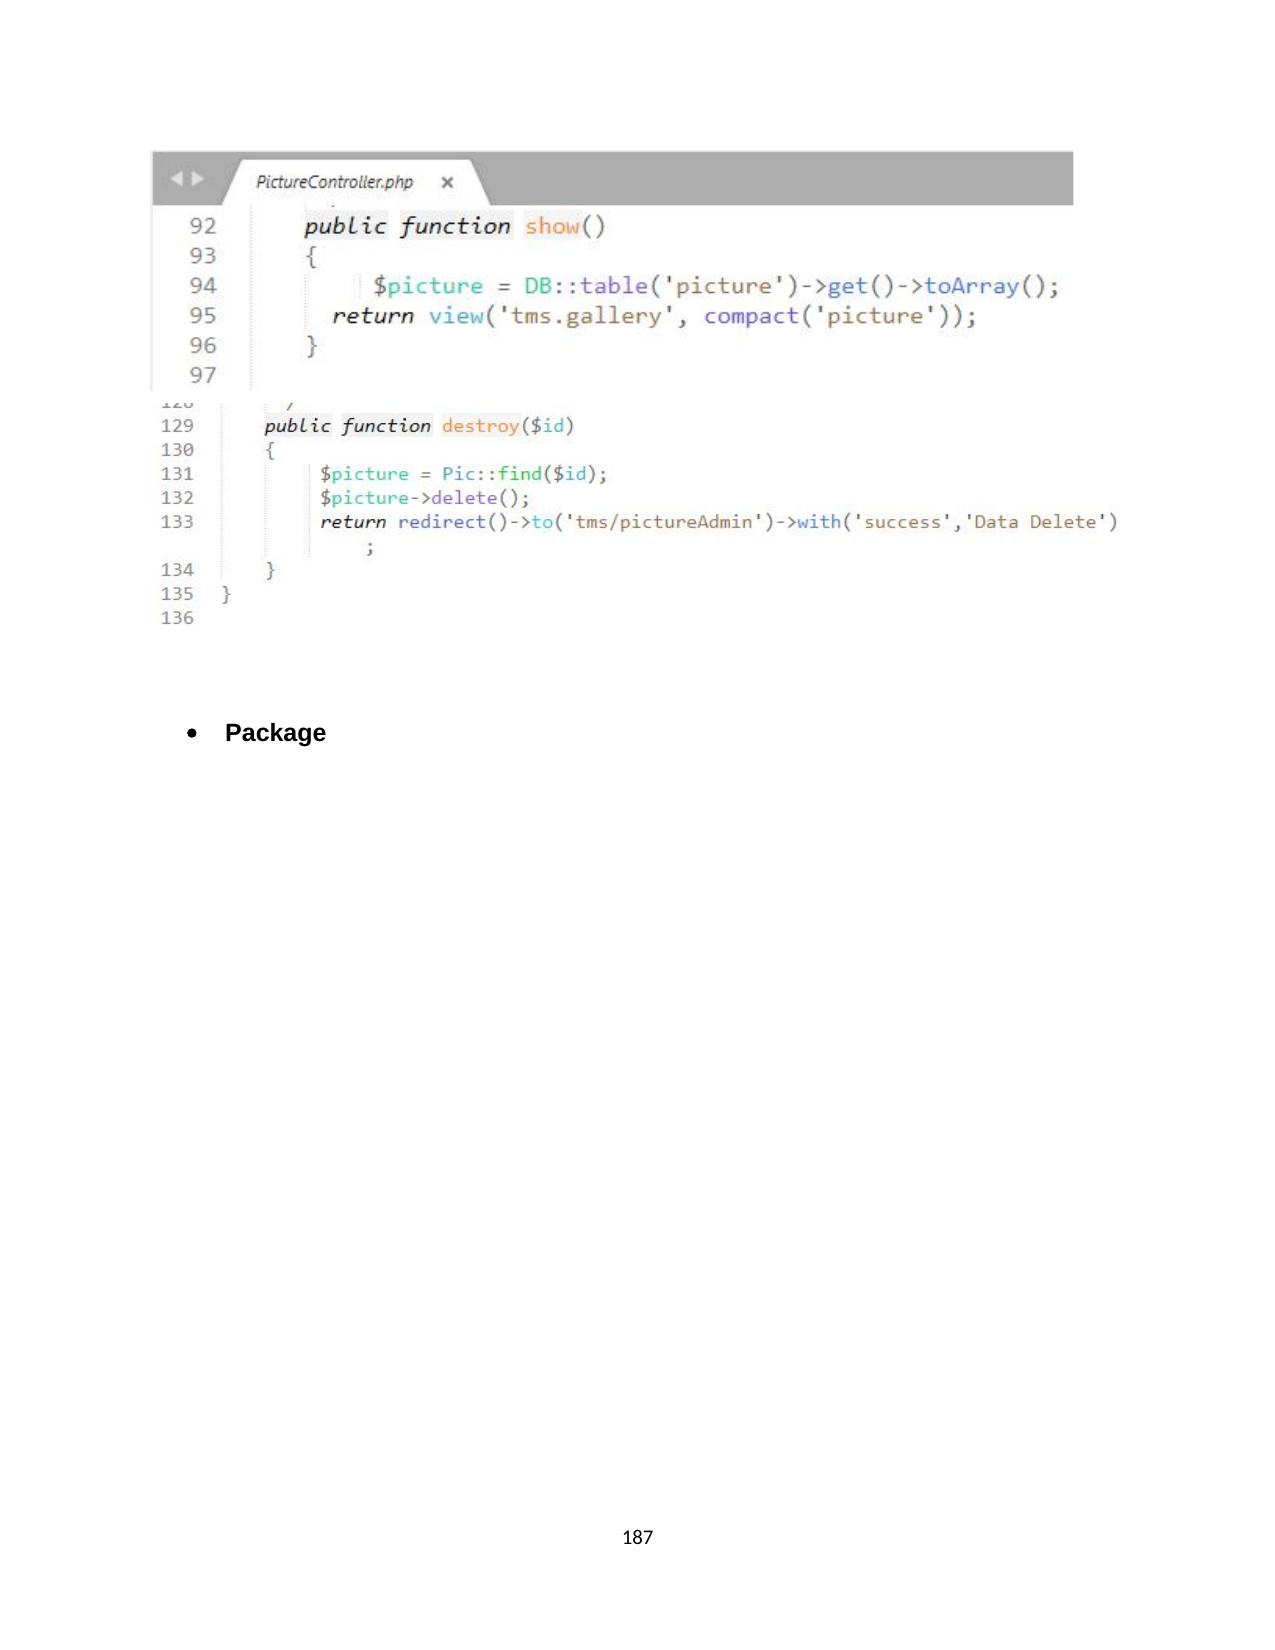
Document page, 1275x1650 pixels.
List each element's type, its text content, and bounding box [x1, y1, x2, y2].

picture [150, 150, 1074, 391]
picture [150, 403, 1125, 638]
list Package [187, 718, 1125, 747]
